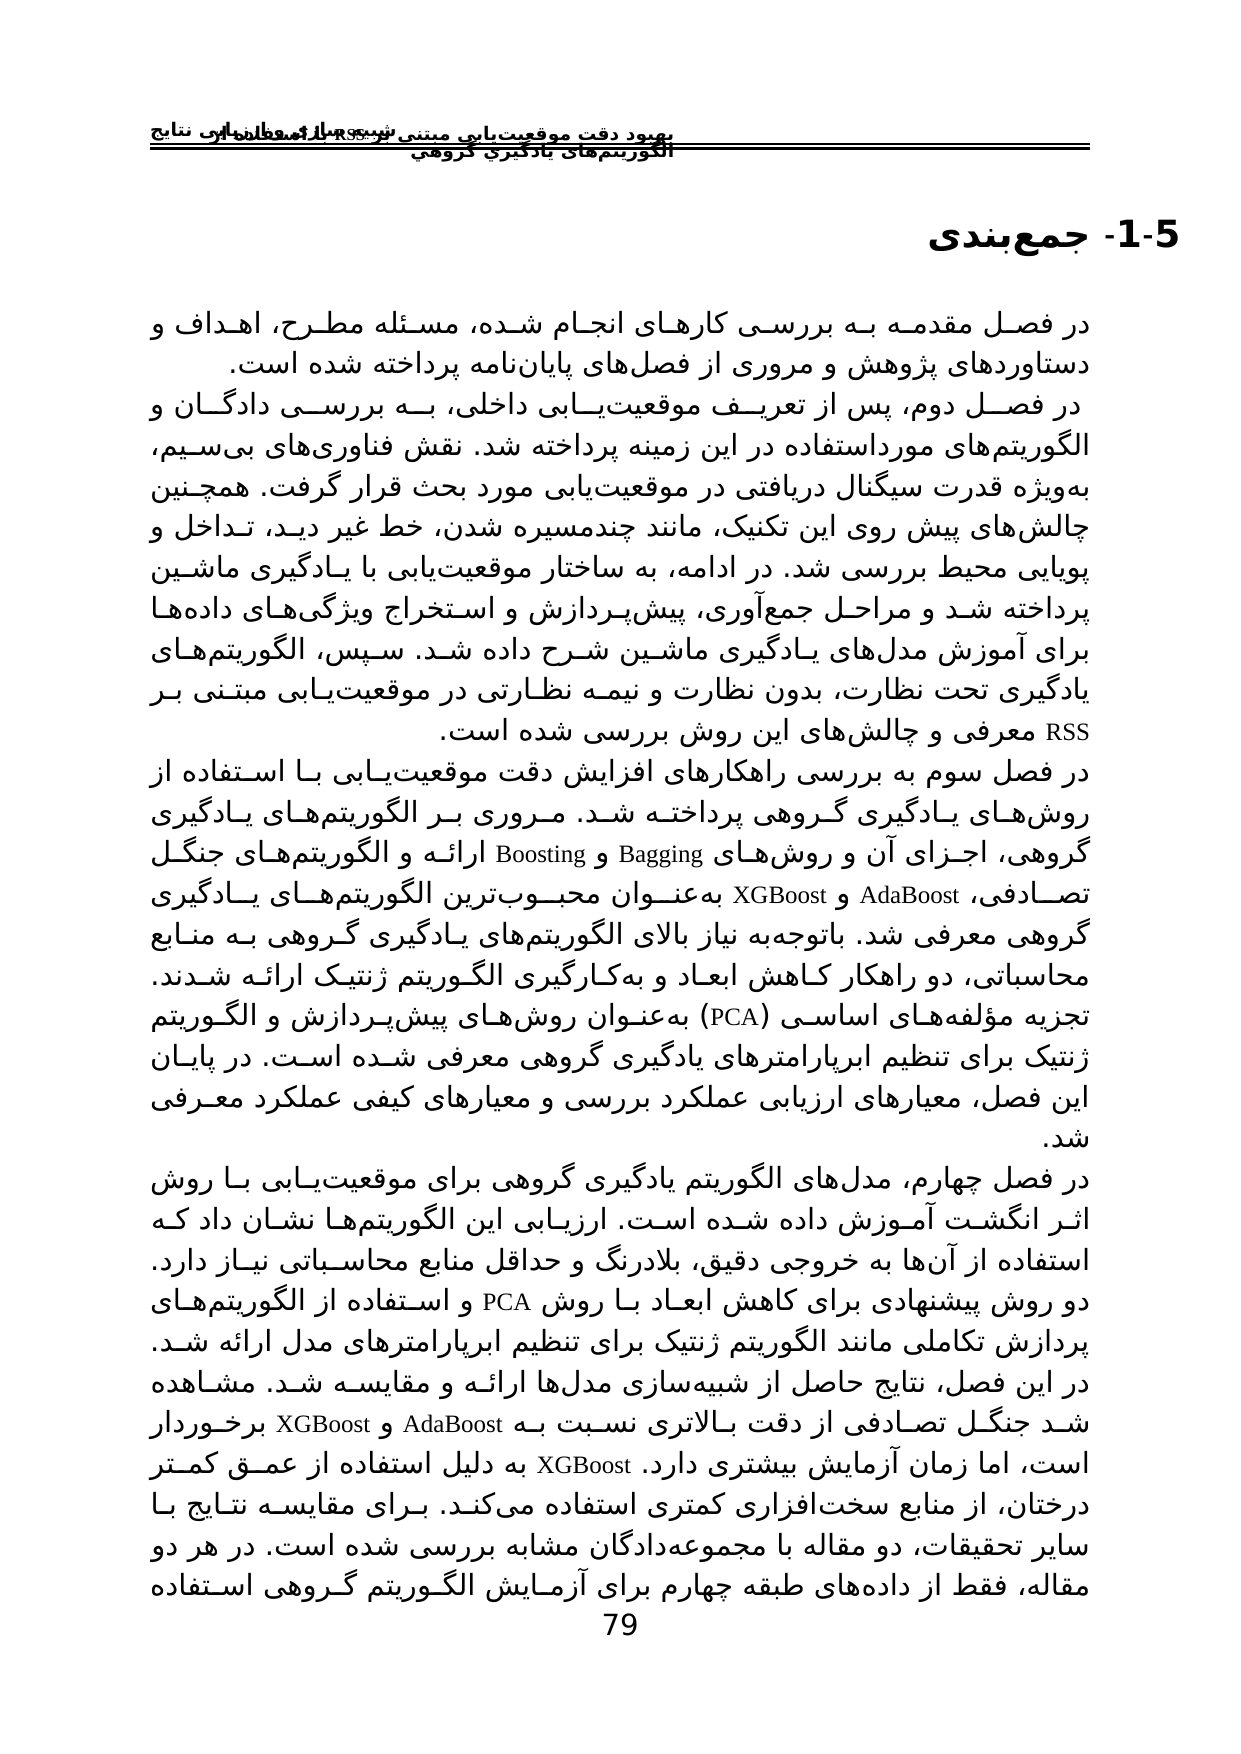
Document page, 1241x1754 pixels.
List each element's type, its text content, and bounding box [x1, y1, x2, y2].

text جمع‌بندی [150, 212, 1090, 256]
text در فصل دوم، پس از تعریف موقعیت‌یابی داخلی، به بررسی دادگان و الگوریتم‌های مورداستفاده در این زمینه پرداخته شد. نقش فناوری‌های بی‌سیم، به‌ویژه قدرت سیگنال دریافتی در موقعیت‌یابی ‌مورد بحث قرار گرفت. همچنین چالش‌های پیش روی این تکنیک، مانند چندمسیره شدن، خط غیر دید، تداخل و پویایی محیط بررسی شد. در ادامه، به ساختار موقعیت‌یابی با یادگیری ماشین پرداخته شد و مراحل جمع‌آوری، پیش‌پردازش و استخراج ویژگی‌های داده‌ها برای آموزش مدل‌های یادگیری ماشین شرح داده شد. سپس، الگوریتم‌های یادگیری تحت نظارت، بدون نظارت و نیمه نظارتی در موقعیت‌یابی مبتنی بر RSS معرفی و چالش‌های این روش بررسی شده است. [150, 388, 1090, 747]
text در فصل مقدمه به بررسی کارهای انجام شده، مسئله‌ مطرح، اهداف و دستاوردهای پژوهش و مروری از فصل‌های پایان‌نامه پرداخته شده است. [150, 306, 1090, 381]
text در فصل سوم به بررسی راهکارهای افزایش دقت موقعیت‌یابی با استفاده از روش‌های یادگیری گروهی پرداخته شد. مروری بر الگوریتم‌های یادگیری گروهی، اجزای آن و روش‌های Bagging و Boosting ارائه و الگوریتم‌های جنگل تصادفی، AdaBoost و XGBoost به‌عنوان محبوب‌ترین الگوریتم‌های یادگیری گروهی معرفی شد. باتوجه‌به نیاز بالای الگوریتم‌های یادگیری گروهی به منابع محاسباتی، دو راهکار کاهش ابعاد و به‌کارگیری الگوریتم ژنتیک ارائه شدند. تجزیه مؤلفه‌های اساسی (PCA) به‌عنوان روش‌های پیش‌پردازش و الگوریتم ژنتیک برای تنظیم ابرپارامترهای یادگیری گروهی معرفی شده است. در پایان این فصل، معیارهای ارزیابی عملکرد بررسی و معیارهای کیفی عملکرد معرفی شد. [150, 754, 1090, 1155]
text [150, 1161, 1090, 1603]
